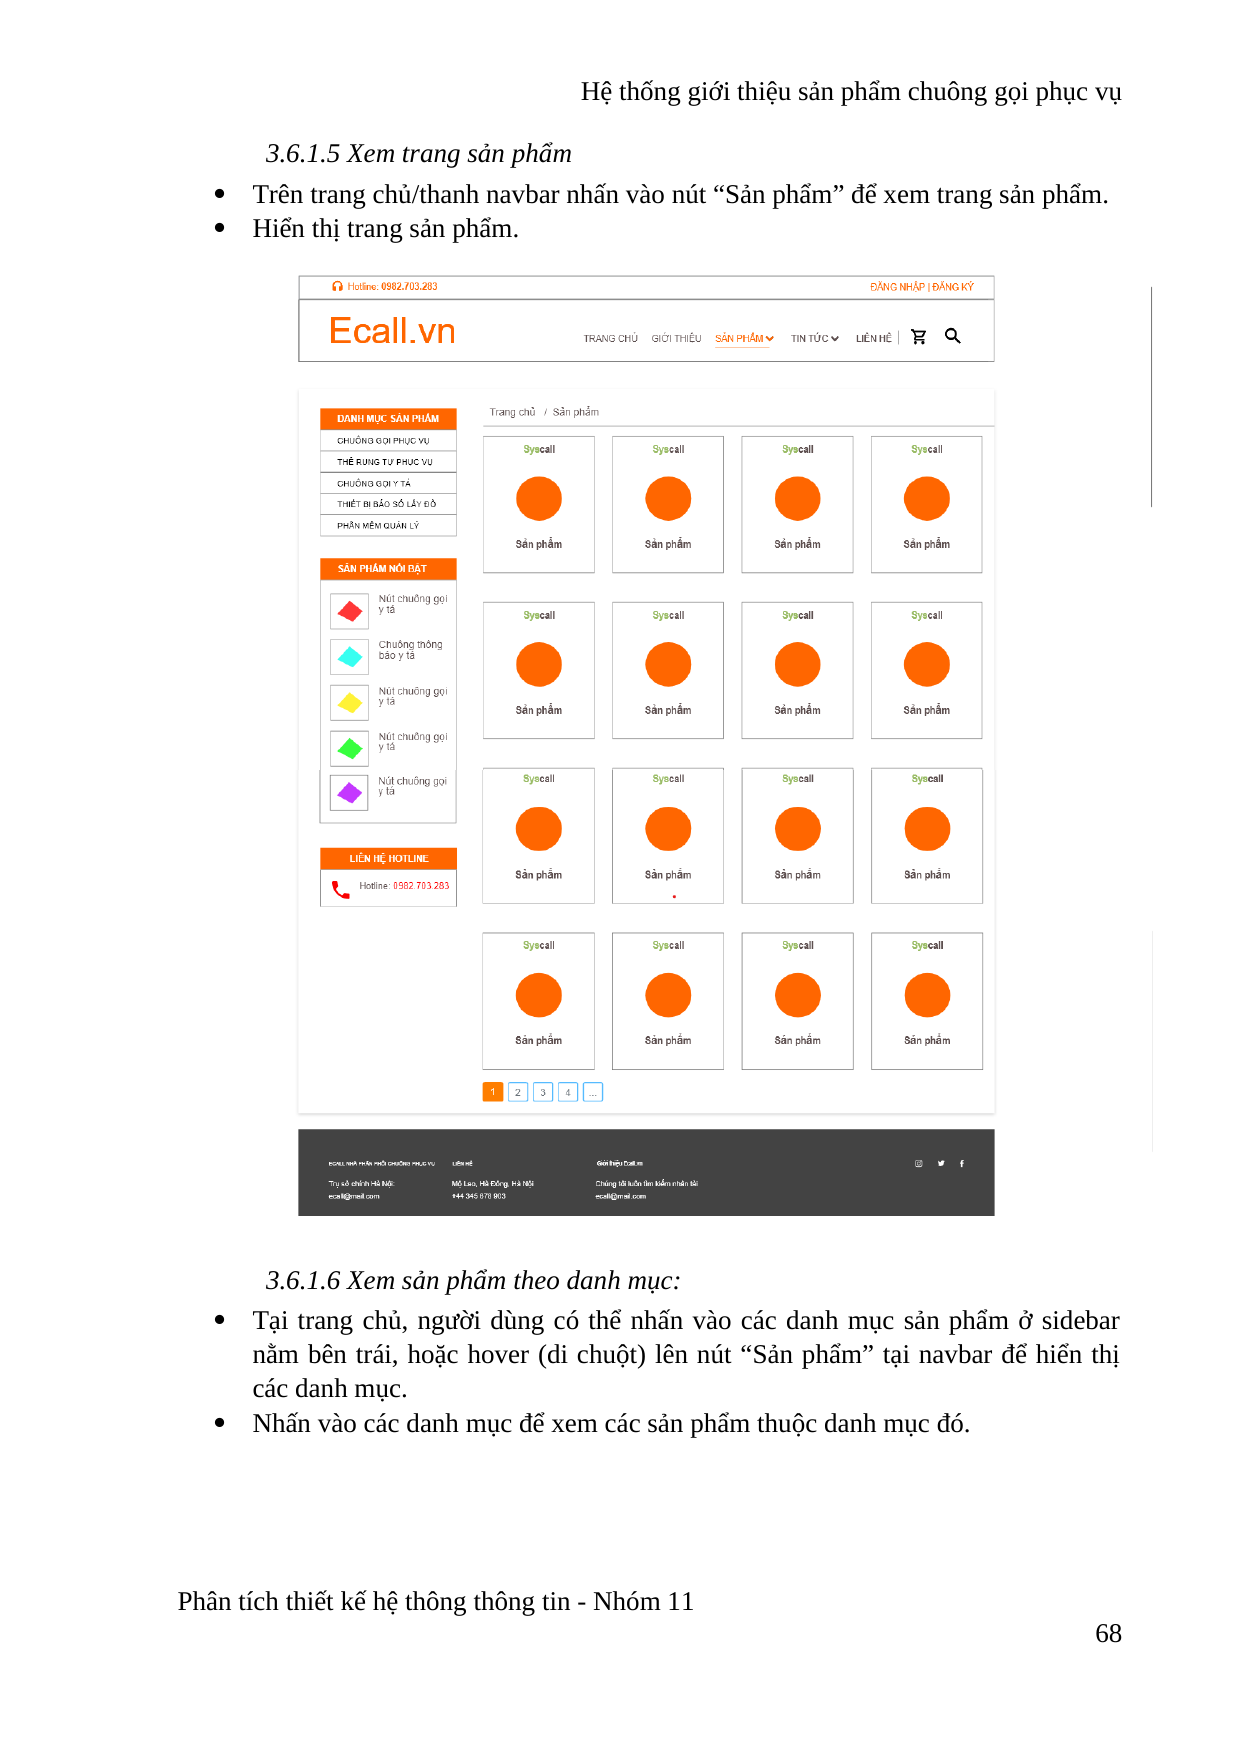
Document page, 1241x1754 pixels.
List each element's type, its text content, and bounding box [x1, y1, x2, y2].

list Nhấn vào các danh mục để xem các sản phẩm thuộc danh mục đó. [215, 1407, 1122, 1438]
subtitle 3.6.1.5 Xem trang sản phẩm [177, 137, 1122, 168]
list Trên trang chủ/thanh navbar nhấn vào nút “Sản phẩm” để xem trang sản phẩm. [215, 178, 1122, 209]
list Hiển thị trang sản phẩm. [215, 212, 1122, 243]
picture [177, 275, 1153, 1216]
subtitle 3.6.1.6 Xem sản phẩm theo danh mục: [177, 1264, 1122, 1295]
list Tại trang chủ, người dùng có thể nhấn vào các danh mục sản phẩm ở sidebar nằm bên trái, hoặc hover (di chuột) lên nút “Sản phẩm” tại navbar để hiển thị các danh mục. [215, 1304, 1122, 1404]
